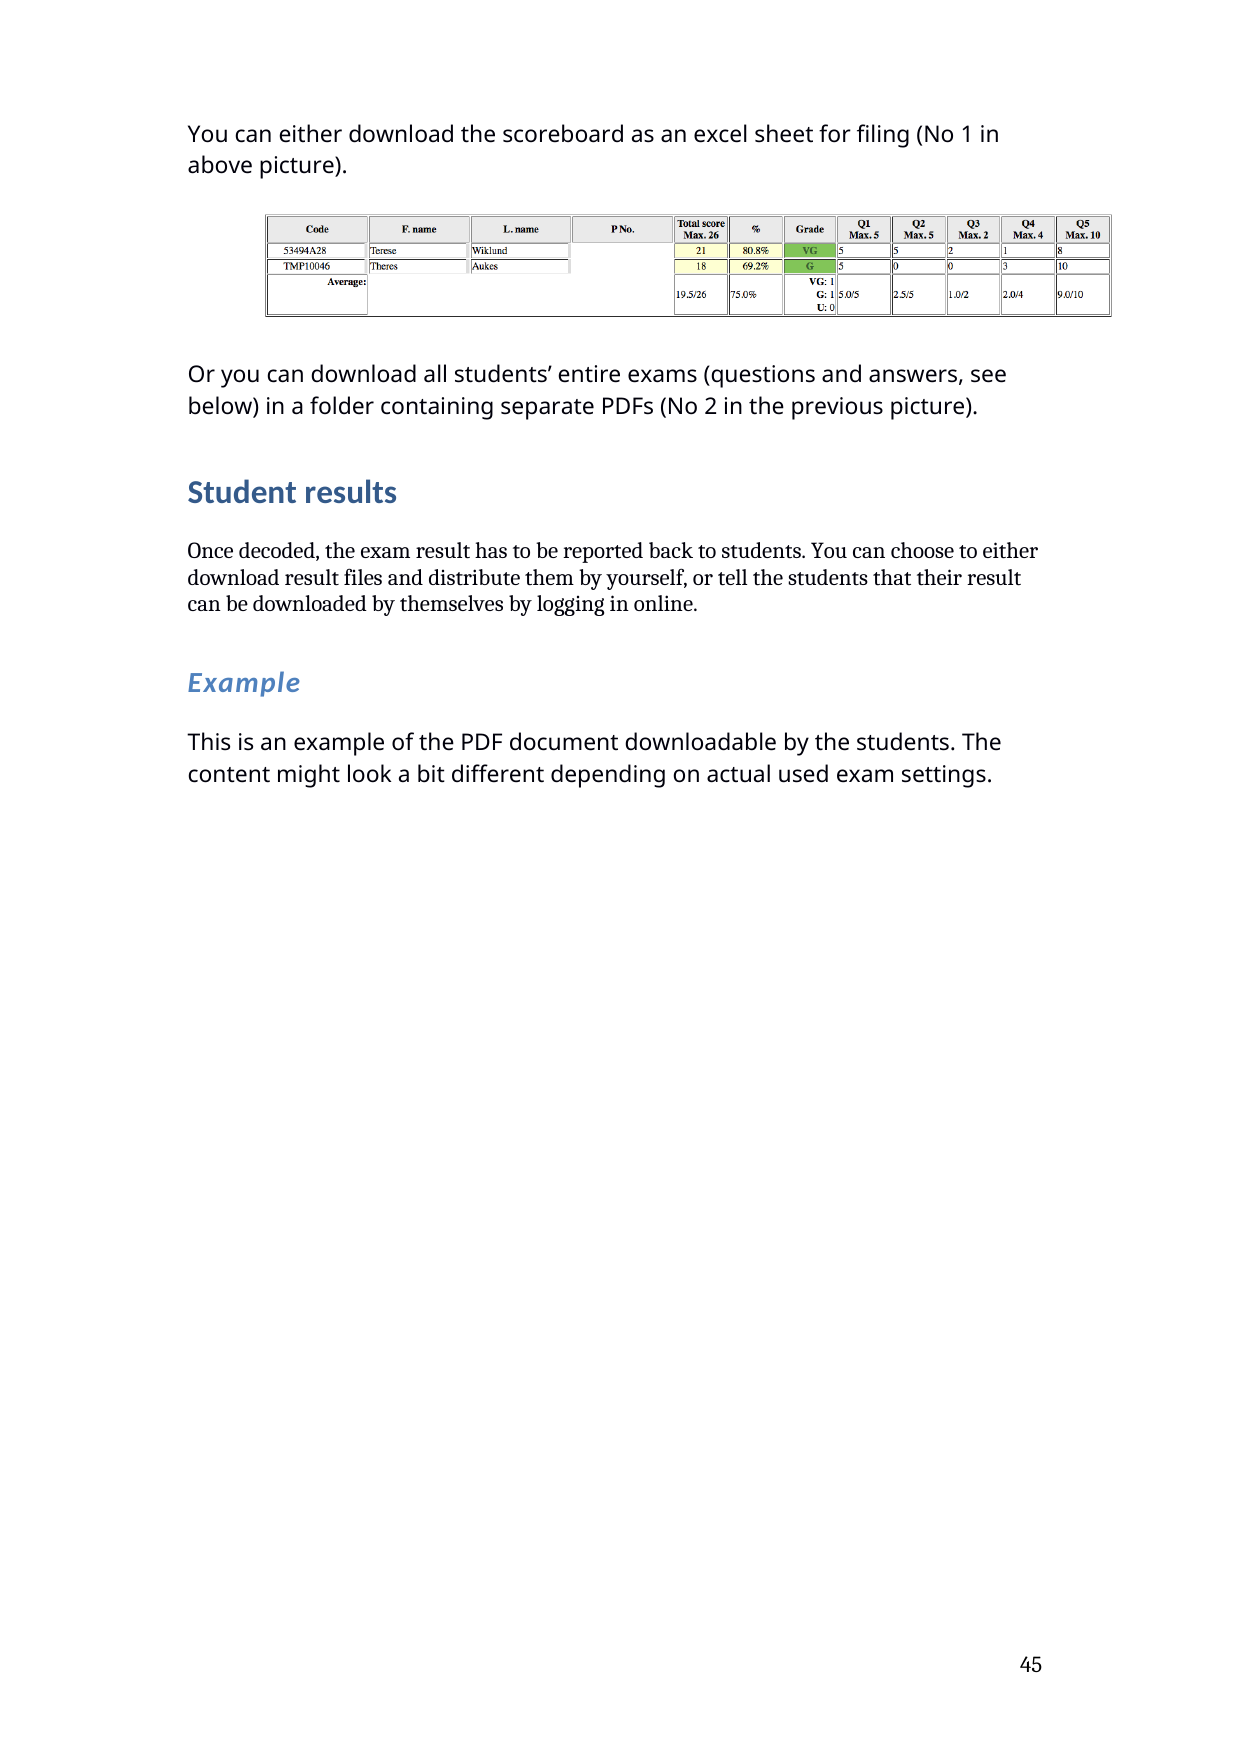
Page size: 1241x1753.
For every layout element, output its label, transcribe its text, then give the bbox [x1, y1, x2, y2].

text Or you can download all students’ entire exams (questions and answers, see below) in a folder containing separate PDFs (No 2 in the previous picture). [187, 358, 1053, 421]
subtitle Student results [187, 471, 1053, 512]
picture [261, 211, 1126, 328]
text Once decoded, the exam result has to be reported back to students. You can choose to either download result files and distribute them by yourself, or tell the students that their result can be downloaded by themselves by logging in online. [187, 538, 1053, 617]
subtitle Example [187, 664, 1053, 700]
text You can either download the scoreboard as an excel sheet for filing (No 1 in above picture). [187, 118, 1053, 181]
text This is an example of the PDF document downloadable by the students. The content might look a bit different depending on actual used exam settings. [187, 726, 1053, 789]
